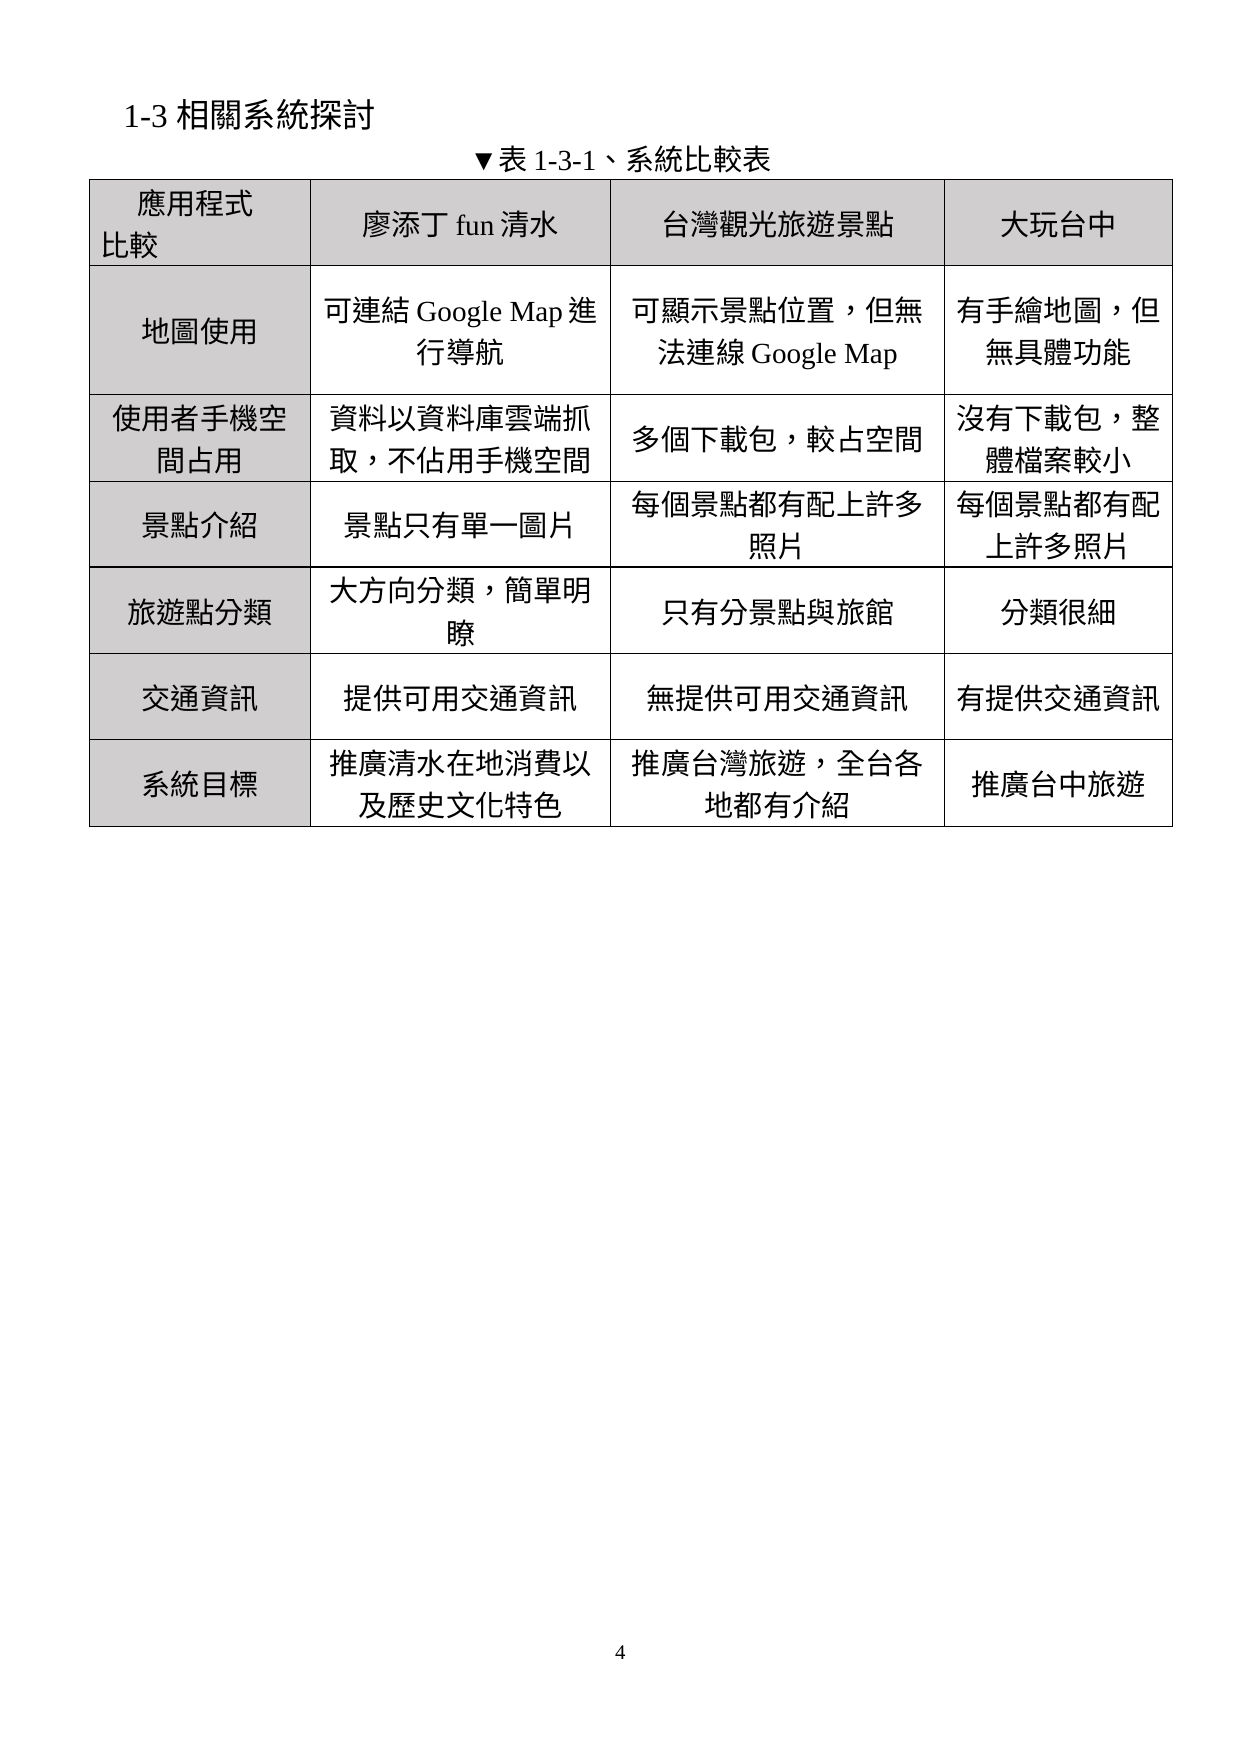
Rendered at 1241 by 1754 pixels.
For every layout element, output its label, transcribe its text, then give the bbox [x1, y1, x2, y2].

table_cell 提供可用交通資訊 [311, 654, 610, 739]
table_cell 沒有下載包，整體檔案較小 [945, 395, 1172, 481]
table_cell 多個下載包，較占空間 [611, 395, 944, 481]
table_cell 可連結Google Map進行導航 [311, 266, 610, 394]
table_cell 每個景點都有配上許多照片 [611, 482, 944, 566]
text 1-3 相關系統探討 [123, 89, 1152, 137]
table_cell 使用者手機空間占用 [90, 395, 310, 481]
table_cell 景點只有單一圖片 [311, 482, 610, 566]
table_cell 可顯示景點位置，但無法連線Google Map [611, 266, 944, 394]
table_cell 有提供交通資訊 [945, 654, 1172, 739]
table_cell 有手繪地圖，但無具體功能 [945, 266, 1172, 394]
table_cell 無提供可用交通資訊 [611, 654, 944, 739]
text ▼表1-3-1、系統比較表 [89, 137, 1152, 179]
table_cell 推廣清水在地消費以及歷史文化特色 [311, 740, 610, 826]
table_cell 只有分景點與旅館 [611, 568, 944, 653]
table_cell 交通資訊 [90, 654, 310, 739]
table_cell 大方向分類，簡單明瞭 [311, 568, 610, 653]
table_cell 推廣台中旅遊 [945, 740, 1172, 826]
table_header 台灣觀光旅遊景點 [611, 180, 944, 265]
table_cell 資料以資料庫雲端抓取，不佔用手機空間 [311, 395, 610, 481]
table_header 應用程式 比較 [90, 180, 310, 265]
table_cell 景點介紹 [90, 482, 310, 566]
table_cell 每個景點都有配上許多照片 [945, 482, 1172, 566]
table_cell 分類很細 [945, 568, 1172, 653]
table_header 廖添丁fun清水 [311, 180, 610, 265]
table_cell 旅遊點分類 [90, 568, 310, 653]
table_cell 地圖使用 [90, 266, 310, 394]
table_cell 系統目標 [90, 740, 310, 826]
table_cell 推廣台灣旅遊，全台各地都有介紹 [611, 740, 944, 826]
table_header 大玩台中 [945, 180, 1172, 265]
